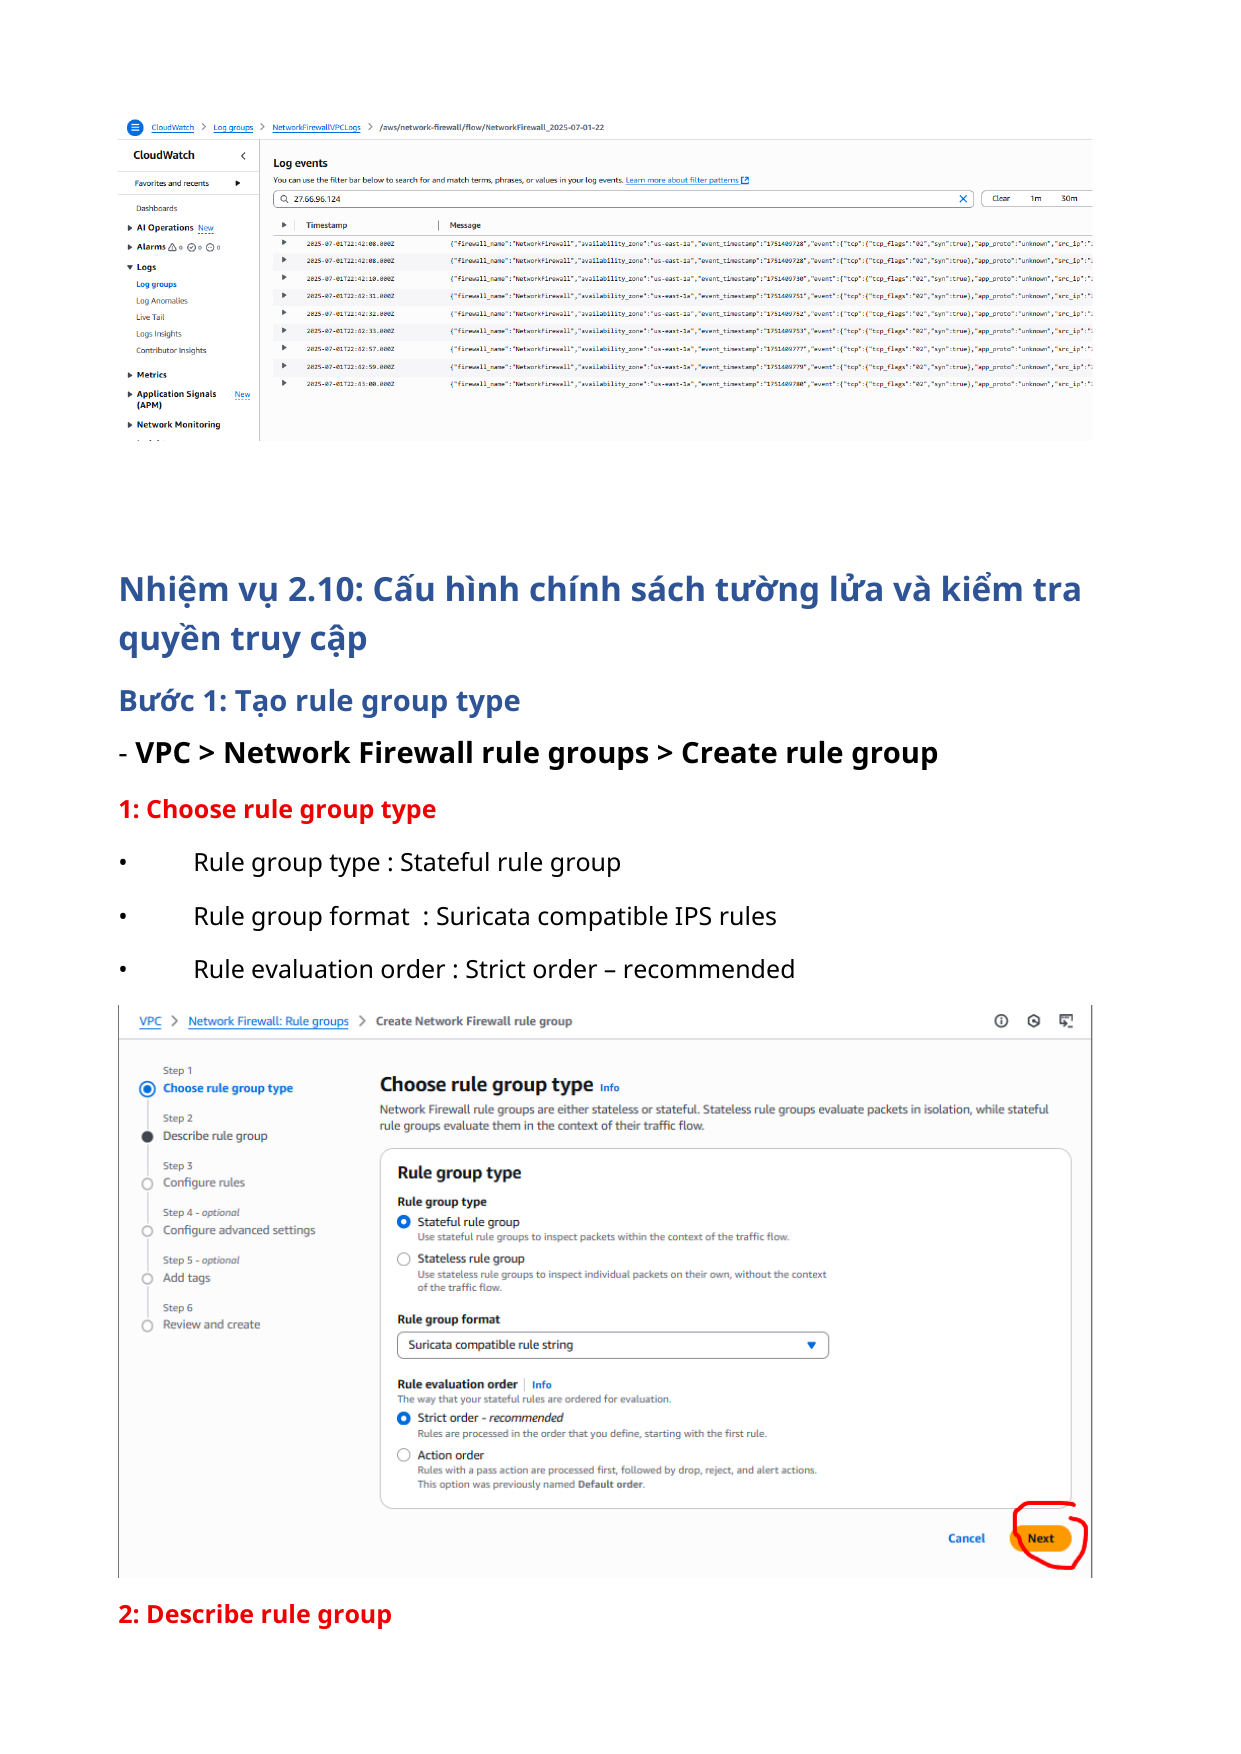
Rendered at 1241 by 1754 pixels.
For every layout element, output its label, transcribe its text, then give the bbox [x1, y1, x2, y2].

subtitle Bước 1: Tạo rule group type [118, 681, 1122, 720]
text • Rule group format : Suricata compatible IPS rules [118, 898, 1122, 932]
picture [118, 1005, 1093, 1578]
picture [118, 118, 1093, 441]
text - VPC > Network Firewall rule groups > Create rule group [118, 732, 1122, 772]
text • Rule group type : Stateful rule group [118, 845, 1122, 879]
text 2: Describe rule group [118, 1597, 1122, 1631]
text • Rule evaluation order : Strict order – recommended [118, 952, 1122, 986]
subtitle Nhiệm vụ 2.10: Cấu hình chính sách tường lửa và kiểm tra quyền truy cập [118, 566, 1122, 661]
text 1: Choose rule group type [118, 791, 1122, 825]
